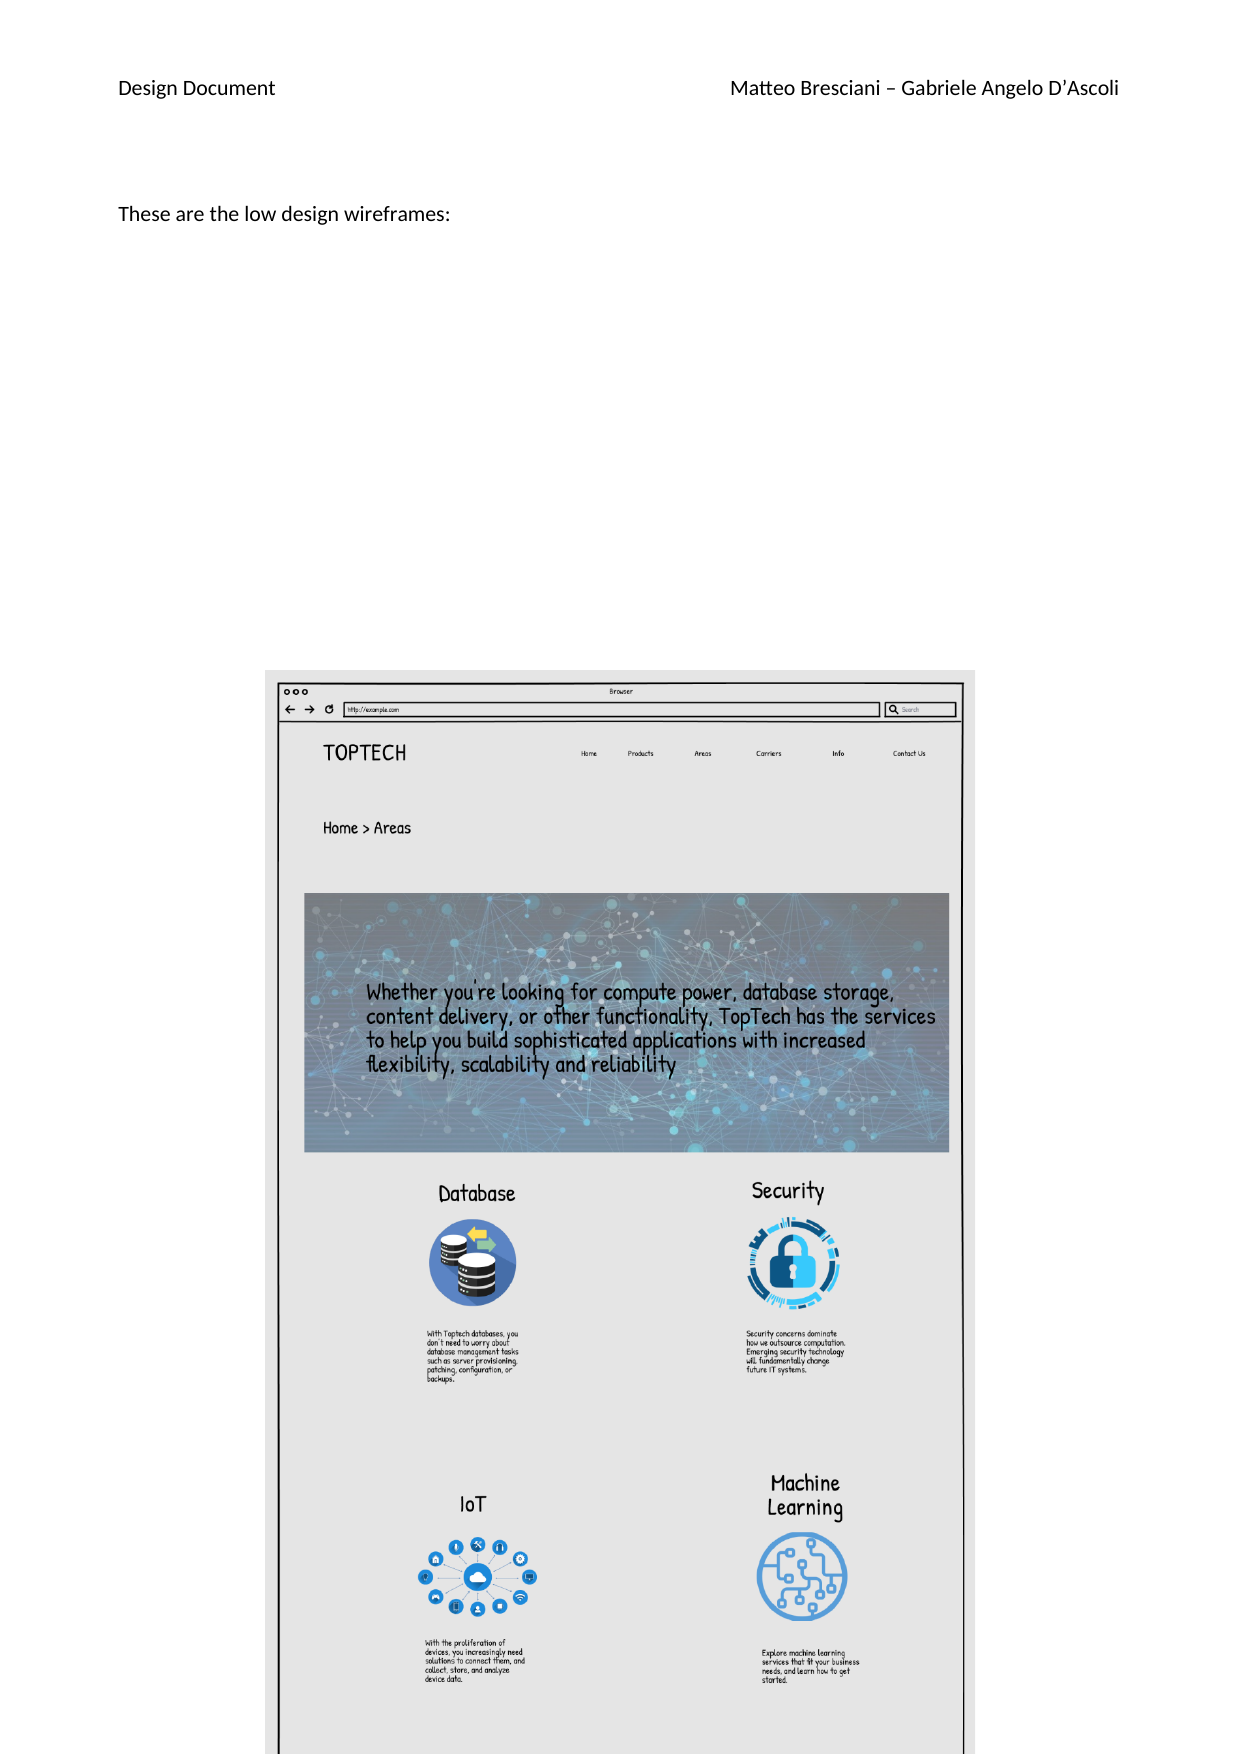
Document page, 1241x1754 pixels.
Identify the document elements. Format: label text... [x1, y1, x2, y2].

picture [265, 670, 976, 1754]
text These are the low design wireframes: [118, 200, 1122, 227]
